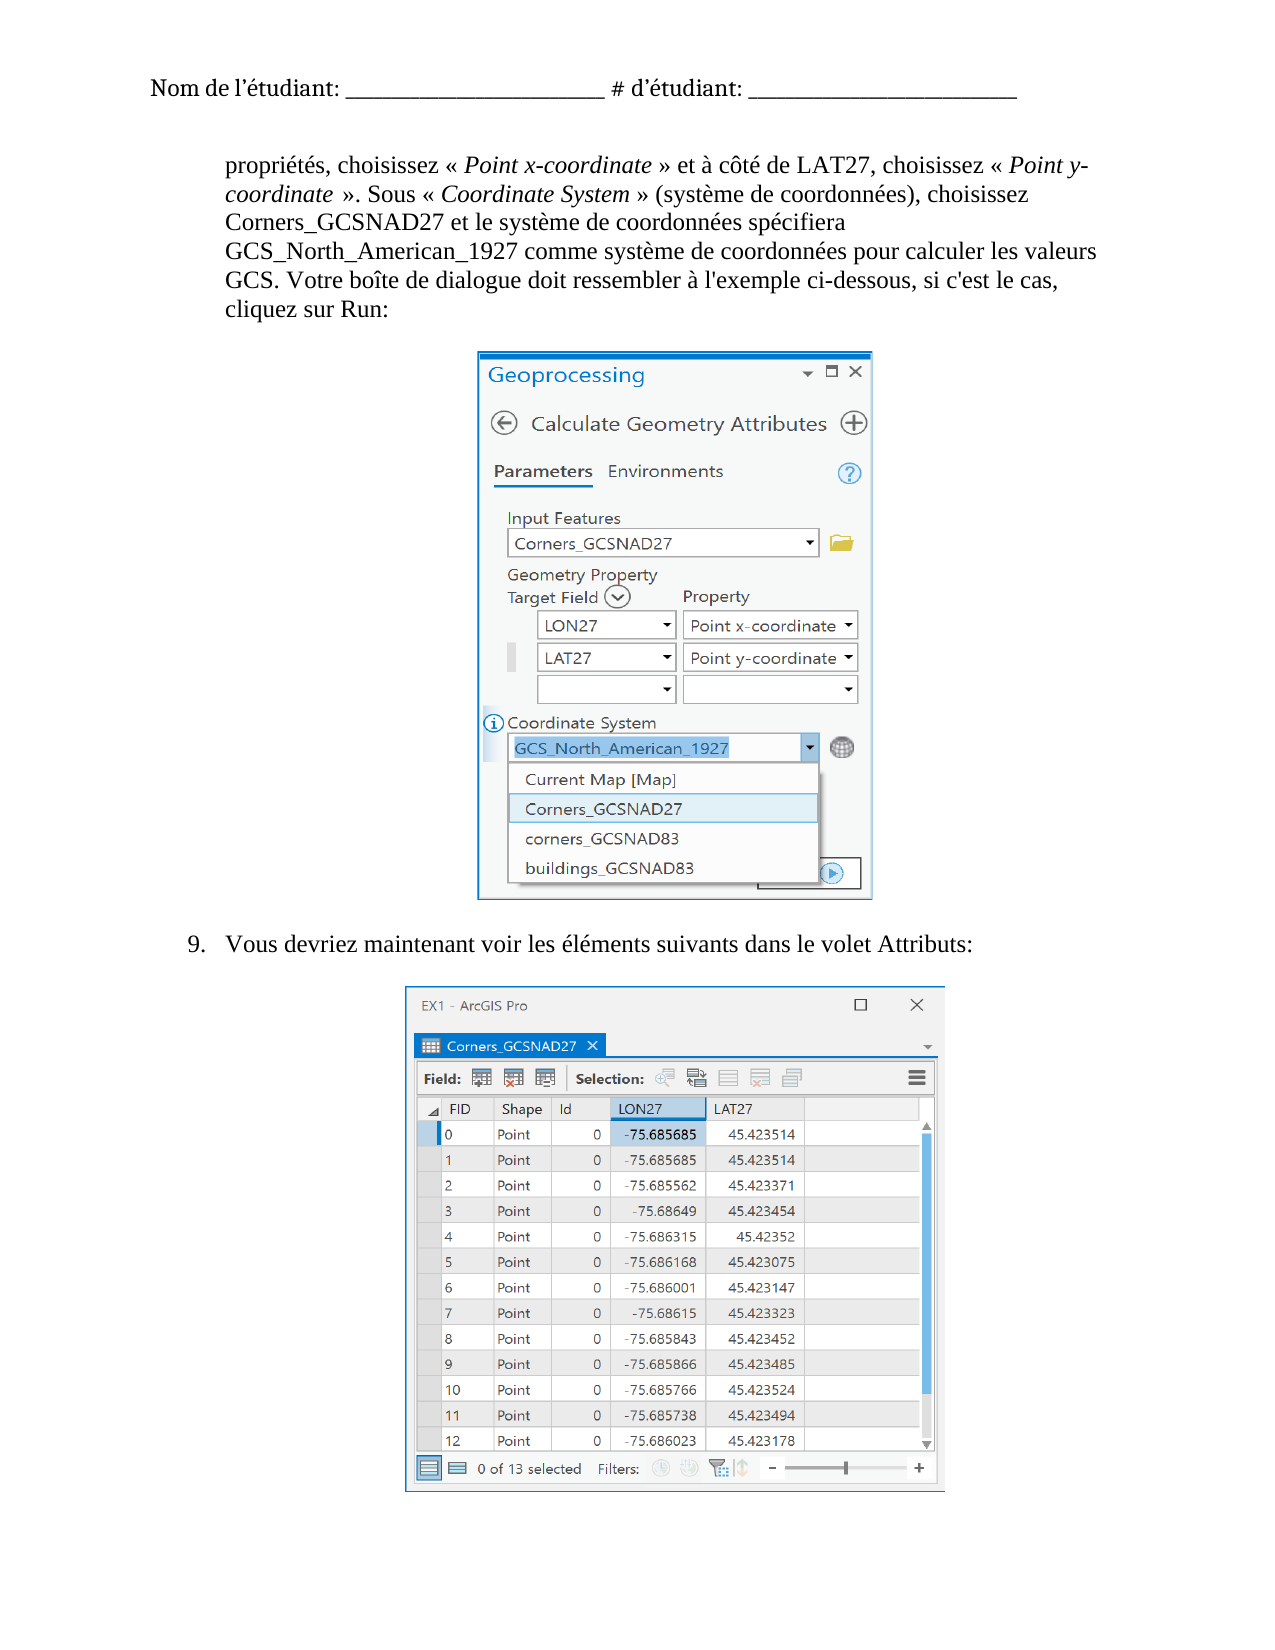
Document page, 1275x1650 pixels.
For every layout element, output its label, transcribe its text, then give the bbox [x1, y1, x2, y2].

picture [477, 351, 873, 900]
list Vous devriez maintenant voir les éléments suivants dans le volet Attributs: [187, 929, 1125, 957]
picture [405, 986, 945, 1492]
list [187, 150, 1125, 322]
